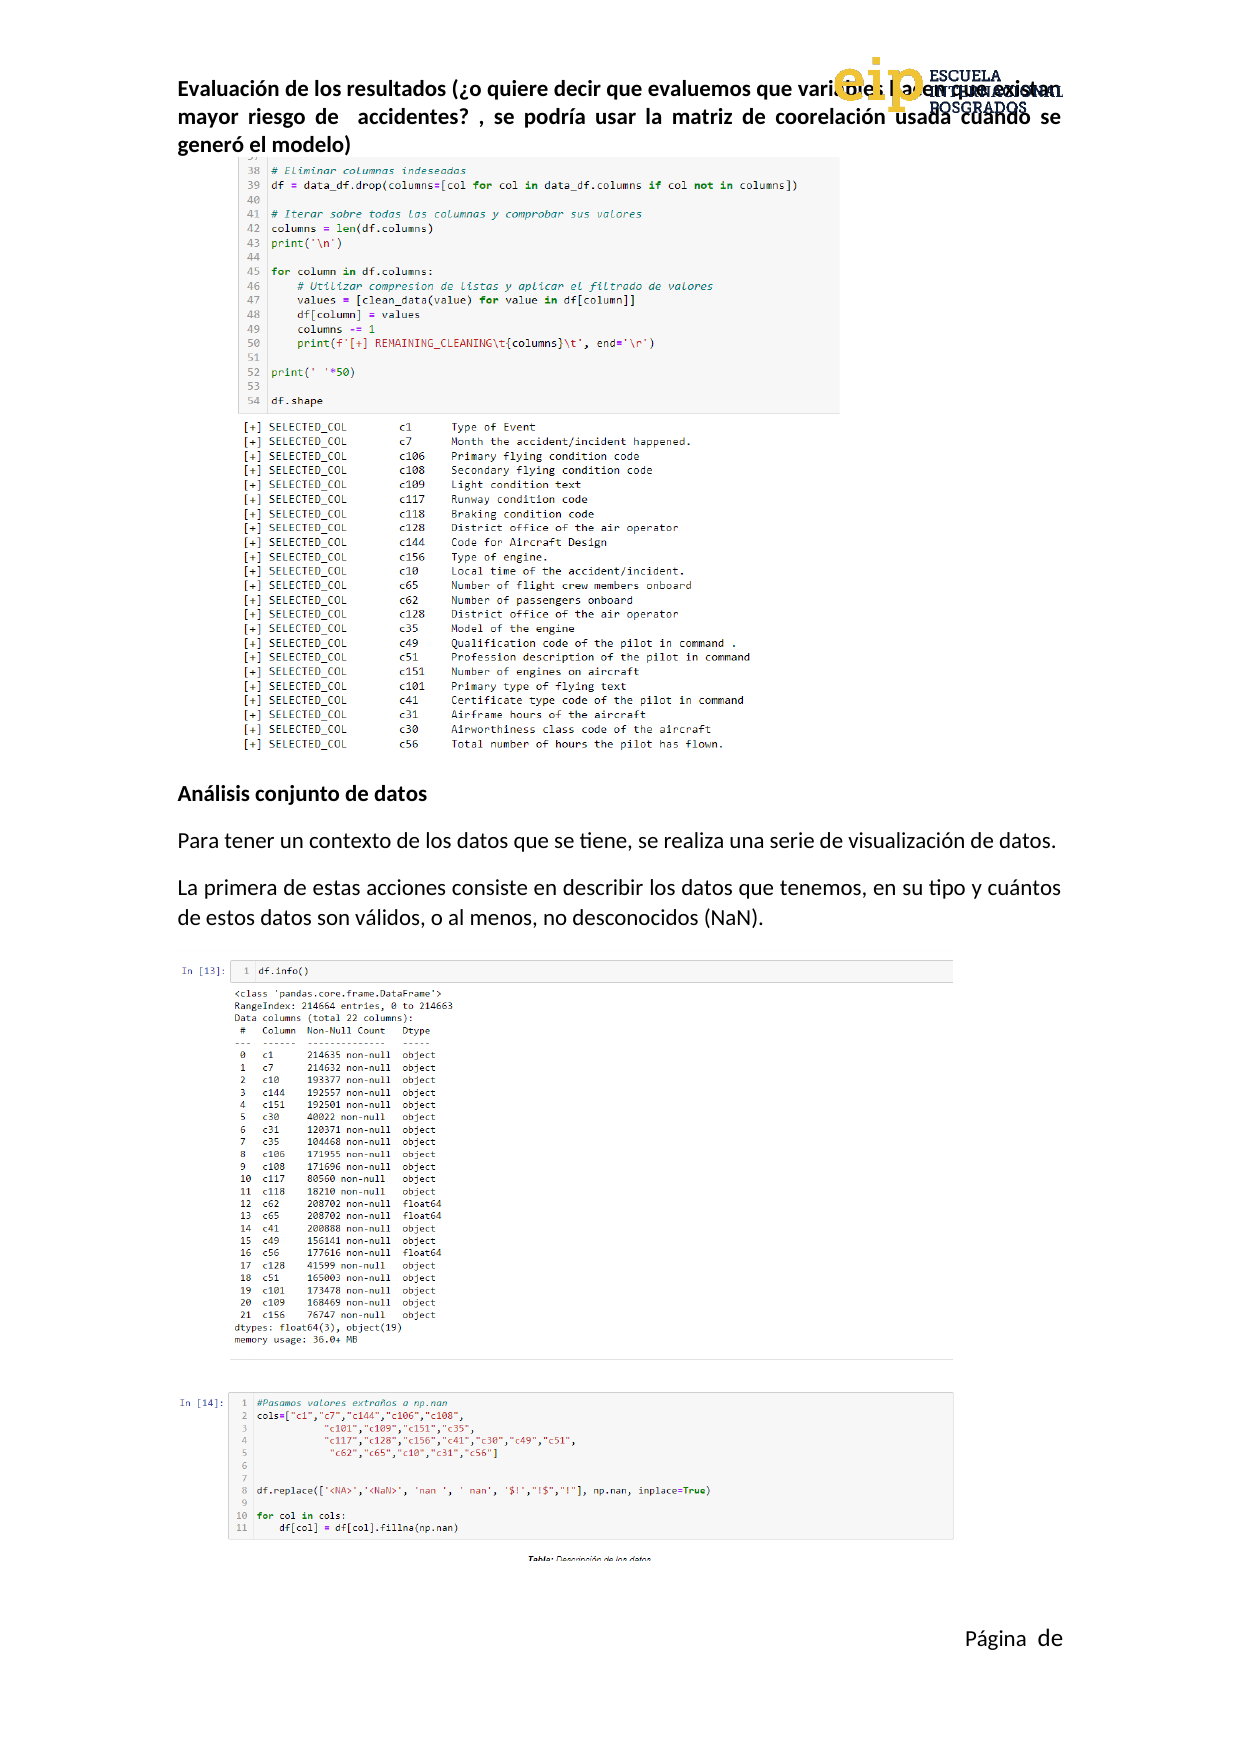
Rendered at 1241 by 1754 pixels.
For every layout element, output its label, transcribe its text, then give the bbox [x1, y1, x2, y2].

picture [834, 57, 1063, 113]
text La primera de estas acciones consiste en describir los datos que tenemos, en su tipo y cuántos de estos datos son válidos, o al menos, no desconocidos (NaN). [177, 873, 1063, 931]
text Análisis conjunto de datos [177, 779, 1063, 807]
picture [177, 1378, 955, 1561]
picture [177, 950, 953, 1360]
picture [177, 157, 840, 761]
text Para tener un contexto de los datos que se tiene, se realiza una serie de visualización de datos. [177, 826, 1063, 854]
